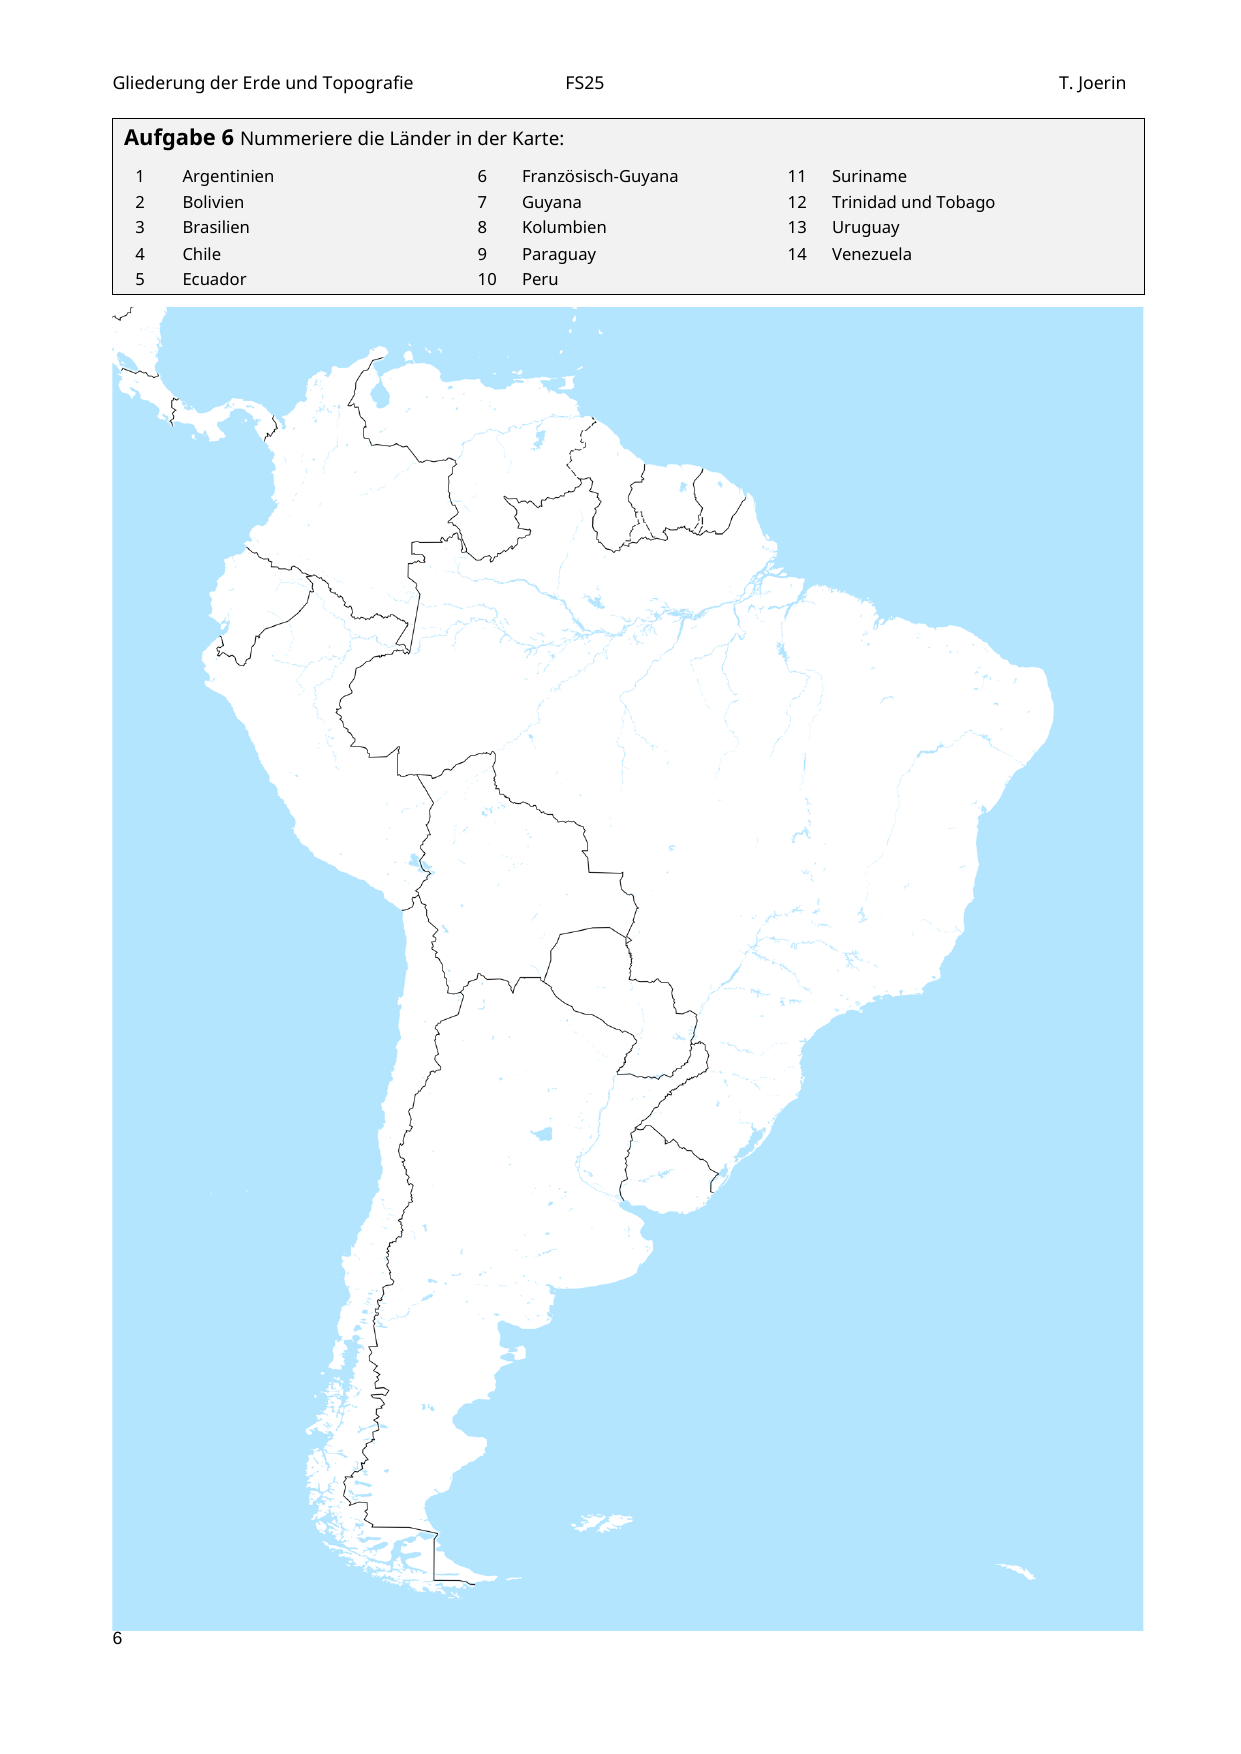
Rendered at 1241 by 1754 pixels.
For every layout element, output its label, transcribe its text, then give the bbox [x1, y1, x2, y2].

table_header Aufgabe 6 Nummeriere die Länder in der Karte: [113, 119, 1144, 294]
picture [112, 307, 1144, 1631]
